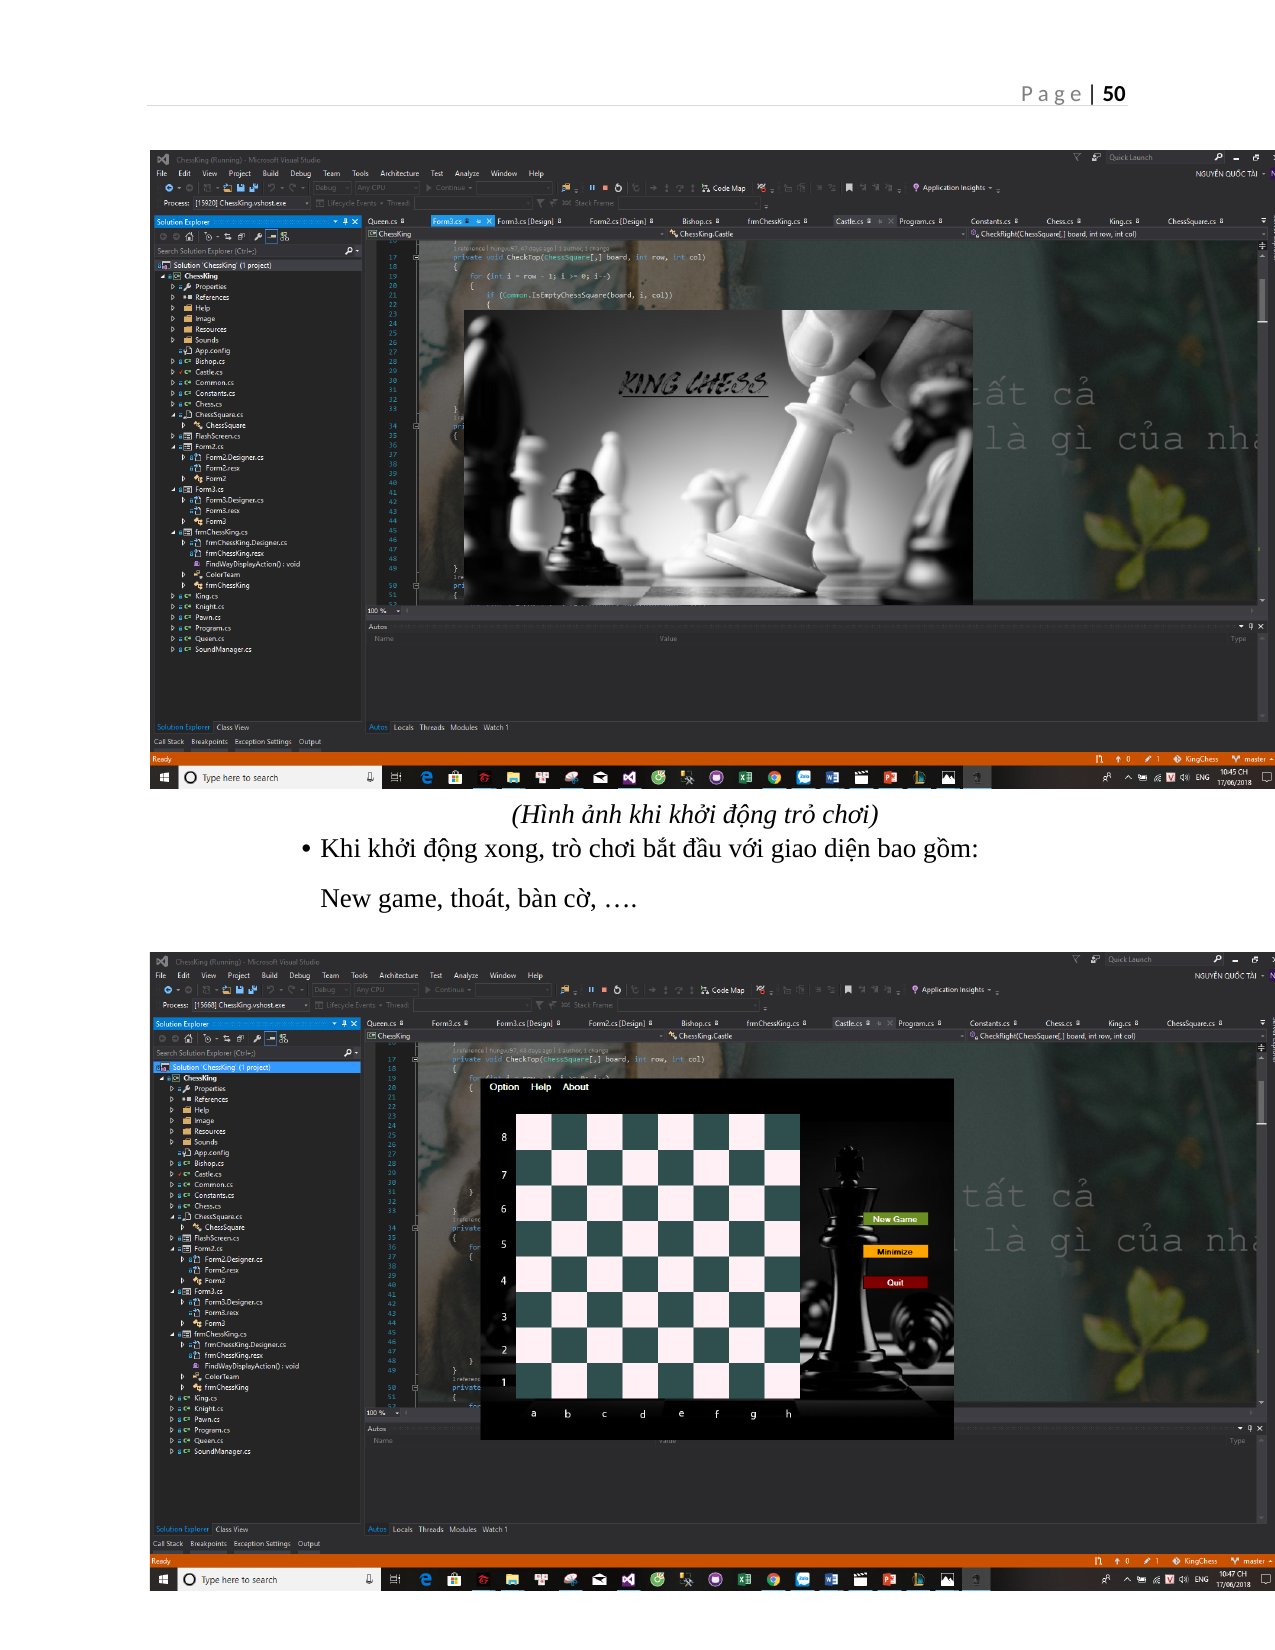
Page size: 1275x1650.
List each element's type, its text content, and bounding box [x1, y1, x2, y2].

picture [150, 150, 1275, 789]
picture [149, 952, 1275, 1591]
list Khi khởi động xong, trò chơi bắt đầu với giao diện bao gồm: New game, thoát, bàn cờ, …. [301, 832, 1024, 914]
text (Hình ảnh khi khởi động trỏ chơi) [505, 798, 1125, 830]
